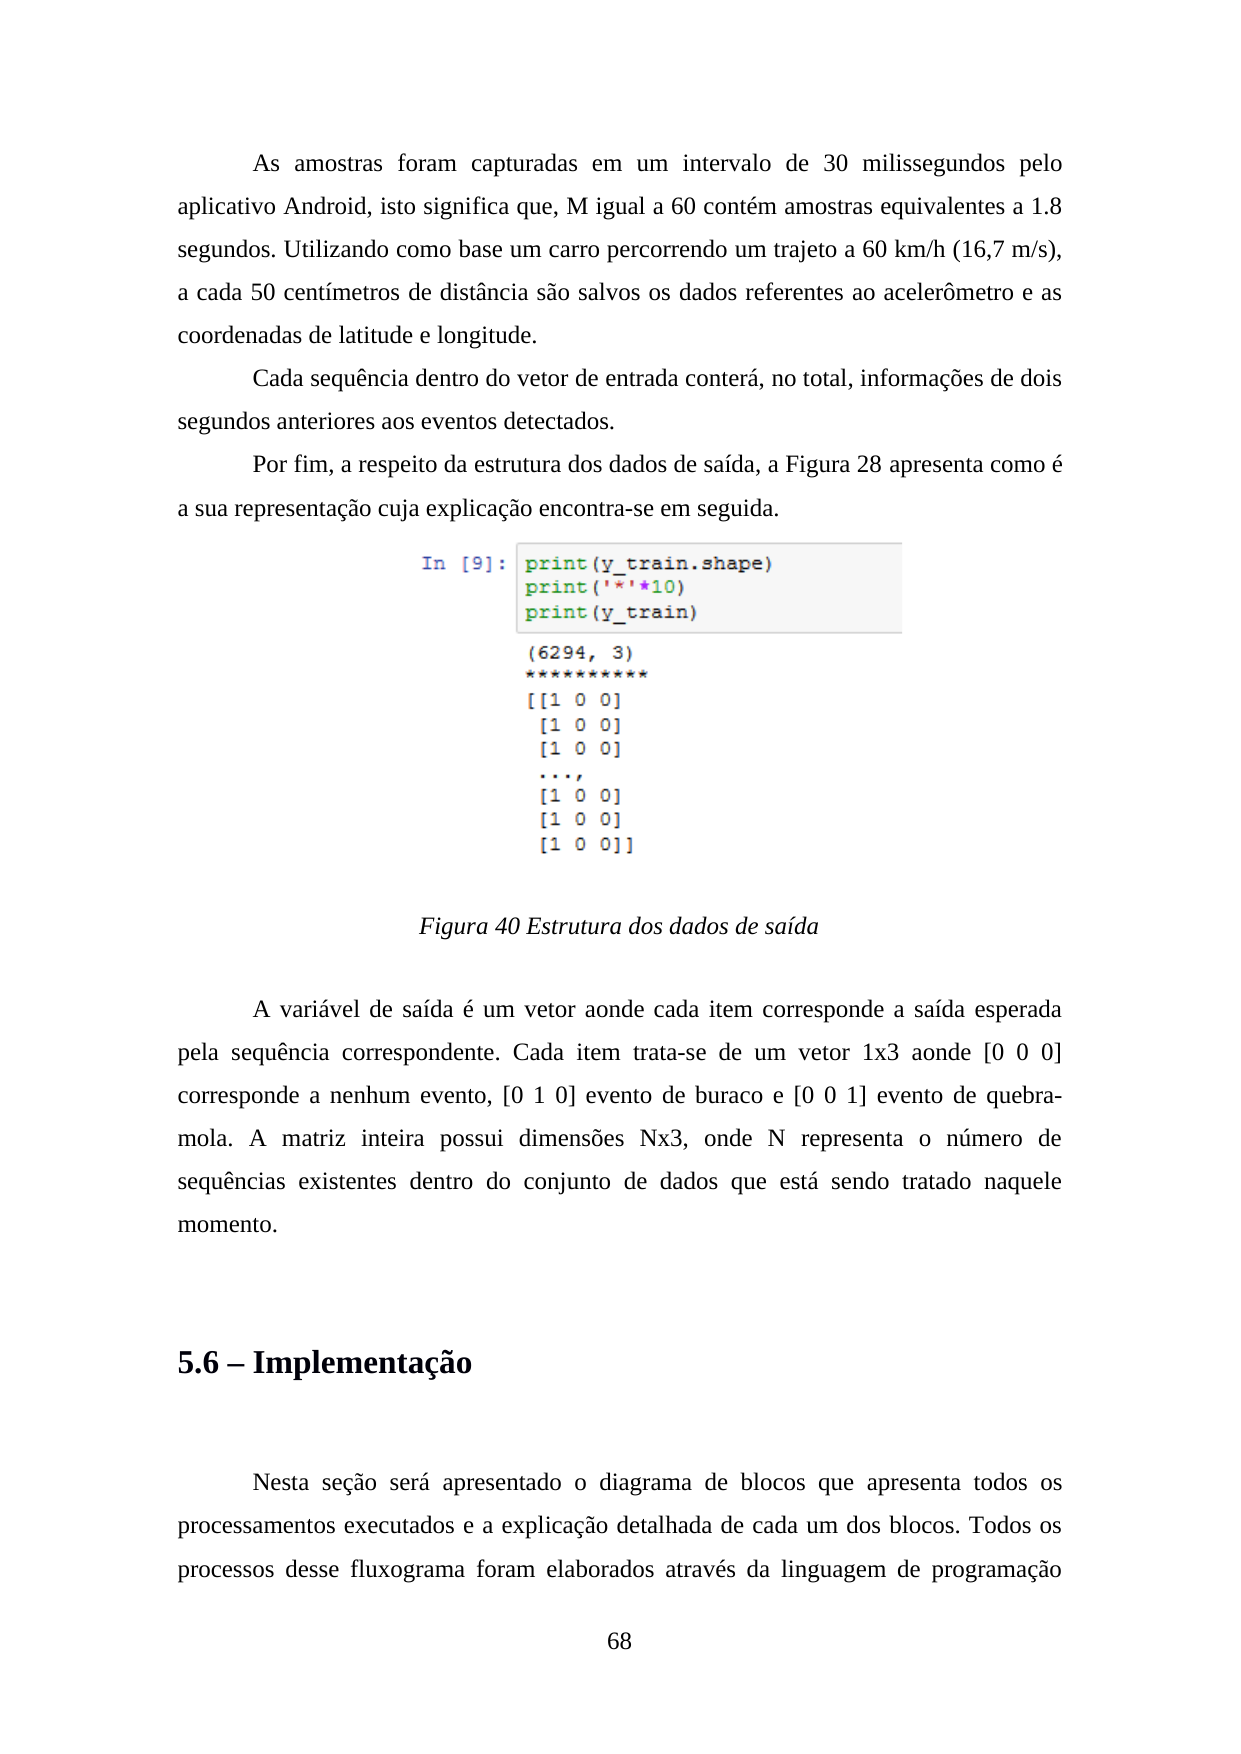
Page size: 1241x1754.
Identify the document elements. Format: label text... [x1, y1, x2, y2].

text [177, 1467, 1063, 1582]
text Figura 40 Estrutura dos dados de saída [177, 911, 1063, 940]
text Cada sequência dentro do vetor de entrada conterá, no total, informações de dois segundos anteriores aos eventos detectados. [177, 363, 1063, 435]
text Por fim, a respeito da estrutura dos dados de saída, a Figura 28 apresenta como é a sua representação cuja explicação encontra-se em seguida. [177, 449, 1063, 521]
text 5.6 – Implementação [177, 1343, 1063, 1381]
text As amostras foram capturadas em um intervalo de 30 milissegundos pelo aplicativo Android, isto significa que, M igual a 60 contém amostras equivalentes a 1.8 segundos. Utilizando como base um carro percorrendo um trajeto a 60 km/h (16,7 m/s), a cada 50 centímetros de distância são salvos os dados referentes ao acelerômetro e as coordenadas de latitude e longitude. [177, 148, 1063, 349]
text A variável de saída é um vetor aonde cada item corresponde a saída esperada pela sequência correspondente. Cada item trata-se de um vetor 1x3 aonde [0 0 0] corresponde a nenhum evento, [0 1 0] evento de buraco e [0 0 1] evento de quebra-mola. A matriz inteira possui dimensões Nx3, onde N representa o número de sequências existentes dentro do conjunto de dados que está sendo tratado naquele momento. [177, 994, 1063, 1238]
picture [413, 535, 903, 885]
